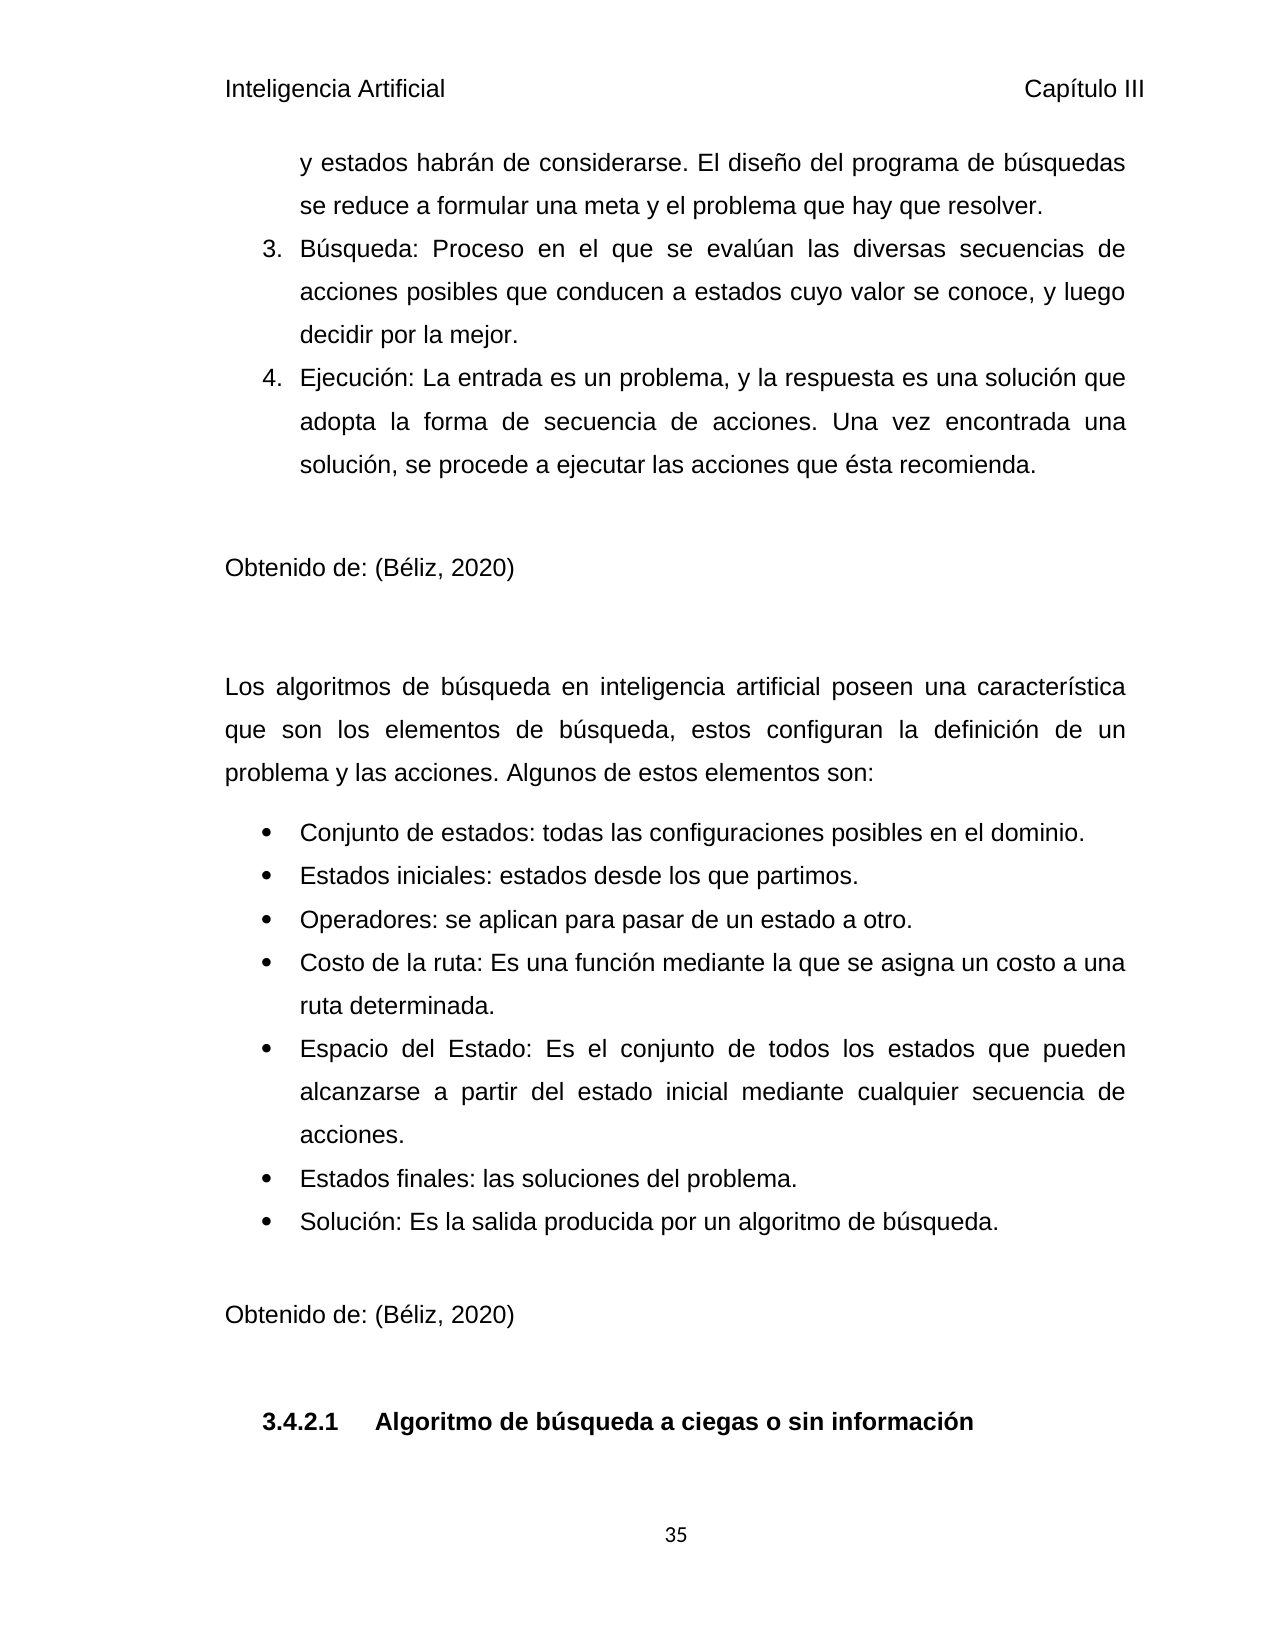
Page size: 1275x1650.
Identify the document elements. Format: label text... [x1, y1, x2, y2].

list Ejecución: La entrada es un problema, y la respuesta es una solución que adopta la forma de secuencia de acciones. Una vez encontrada una solución, se procede a ejecutar las acciones que ésta recomienda. [262, 363, 1127, 478]
list Búsqueda: Proceso en el que se evalúan las diversas secuencias de acciones posibles que conducen a estados cuyo valor se conoce, y luego decidir por la mejor. [262, 234, 1127, 349]
list Algoritmo de búsqueda a ciegas o sin información [262, 1407, 1127, 1436]
list Conjunto de estados: todas las configuraciones posibles en el dominio. [262, 818, 1127, 847]
list Operadores: se aplican para pasar de un estado a otro. [262, 904, 1127, 933]
list Costo de la ruta: Es una función mediante la que se asigna un costo a una ruta determinada. [262, 948, 1127, 1020]
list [262, 148, 1127, 219]
text Obtenido de: [224, 552, 1127, 581]
list Espacio del Estado: Es el conjunto de todos los estados que pueden alcanzarse a partir del estado inicial mediante cualquier secuencia de acciones. [262, 1034, 1127, 1149]
text Los algoritmos de búsqueda en inteligencia artificial poseen una característica que son los elementos de búsqueda, estos configuran la definición de un problema y las acciones. Algunos de estos elementos son: [224, 672, 1127, 787]
list Estados iniciales: estados desde los que partimos. [262, 861, 1127, 890]
list Solución: Es la salida producida por un algoritmo de búsqueda. [262, 1207, 1127, 1236]
text Obtenido de: [224, 1300, 1127, 1328]
list Estados finales: las soluciones del problema. [262, 1164, 1127, 1192]
